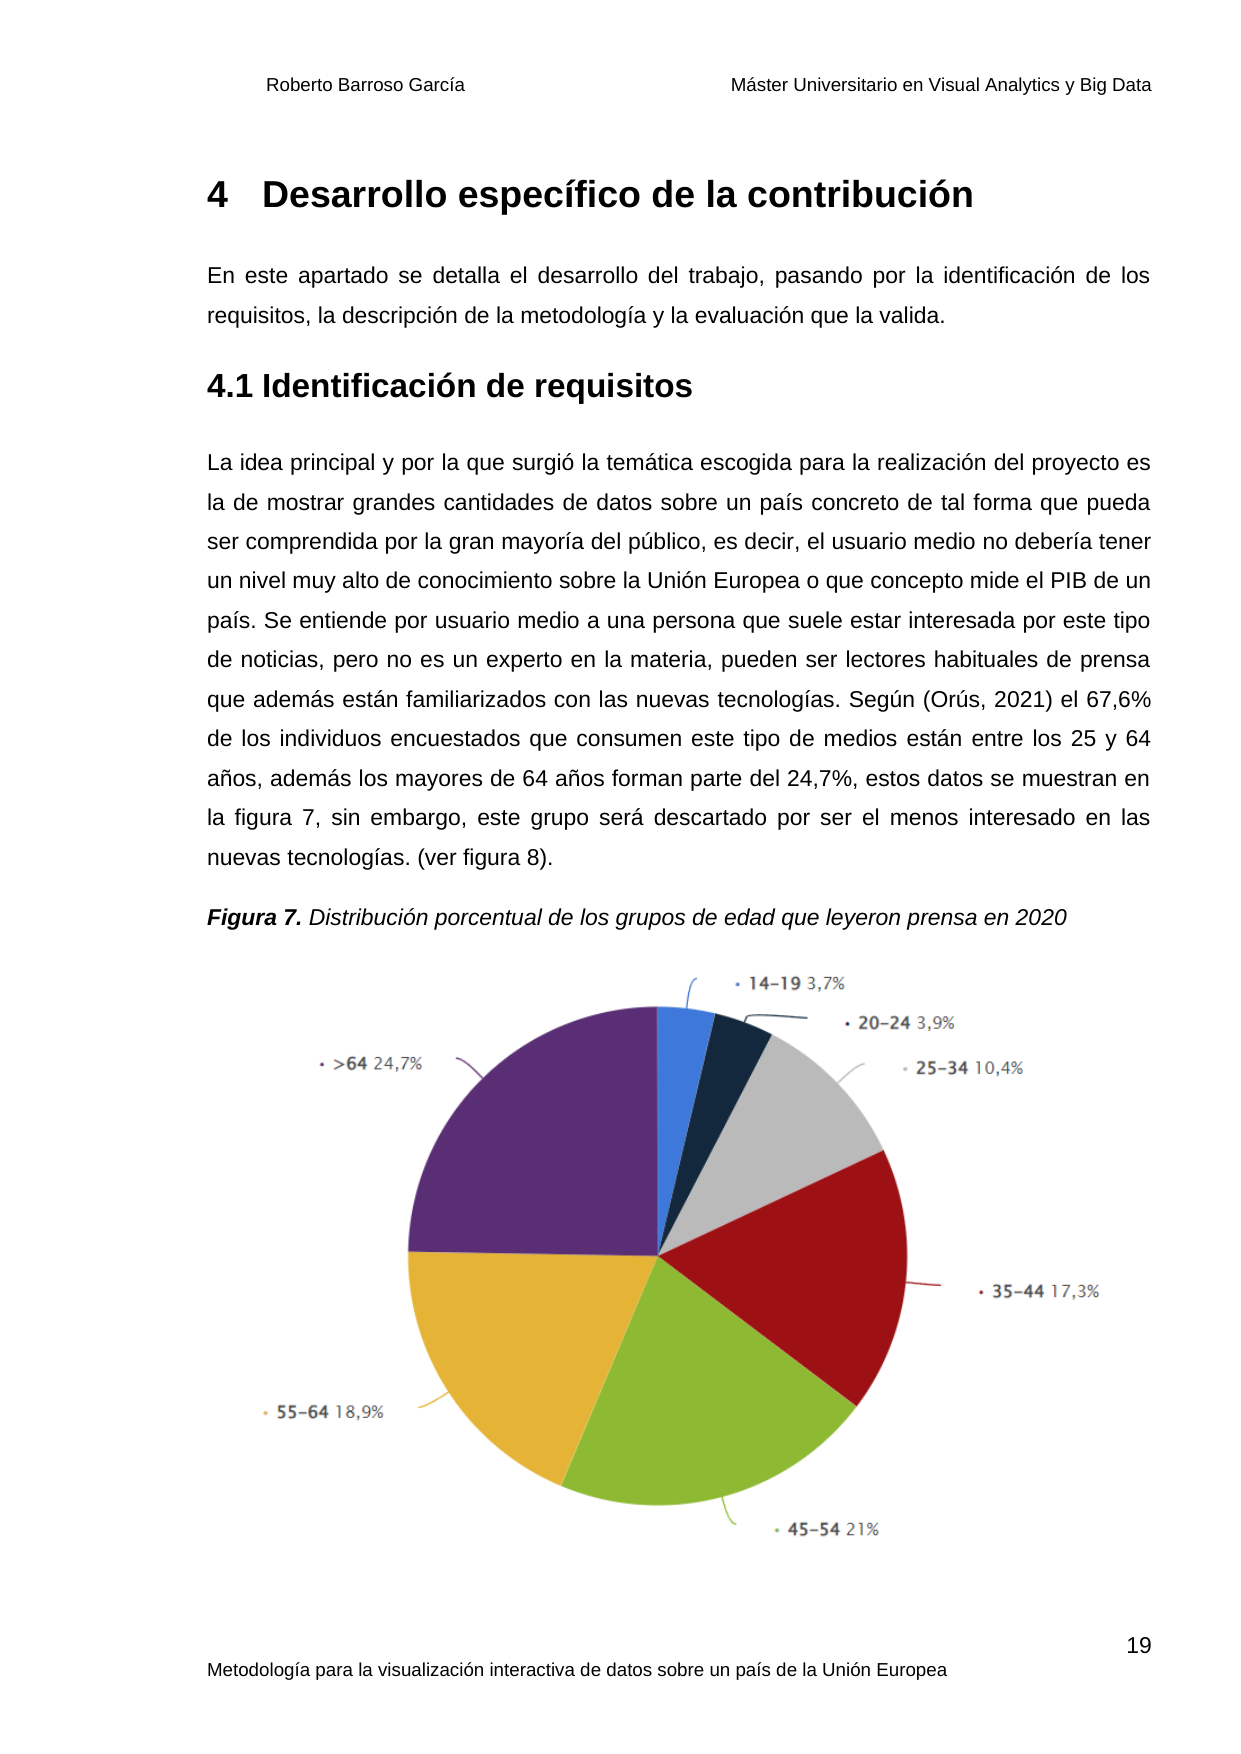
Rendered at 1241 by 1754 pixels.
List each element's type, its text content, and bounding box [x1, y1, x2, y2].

picture [244, 951, 1114, 1568]
text Figura 7. Distribución porcentual de los grupos de edad que leyeron prensa en 2020 [207, 904, 1152, 930]
subtitle Desarrollo específico de la contribución [207, 173, 1152, 216]
text En este apartado se detalla el desarrollo del trabajo, pasando por la identificación de los requisitos, la descripción de la metodología y la evaluación que la valida. [207, 262, 1152, 328]
subtitle Identificación de requisitos [207, 366, 1152, 405]
text La idea principal y por la que surgió la temática escogida para la realización del proyecto es la de mostrar grandes cantidades de datos sobre un país concreto de tal forma que pueda ser comprendida por la gran mayoría del público, es decir, el usuario medio no debería tener un nivel muy alto de conocimiento sobre la Unión Europea o que concepto mide el PIB de un país. Se entiende por usuario medio a una persona que suele estar interesada por este tipo de noticias, pero no es un experto en la materia, pueden ser lectores habituales de prensa que además están familiarizados con las nuevas tecnologías. Según (Orús, 2021) el 67,6% de los individuos encuestados que consumen este tipo de medios están entre los 25 y 64 años, además los mayores de 64 años forman parte del 24,7%, estos datos se muestran en la figura 7, sin embargo, este grupo será descartado por ser el menos interesado en las nuevas tecnologías. (ver figura 8). [207, 449, 1152, 870]
